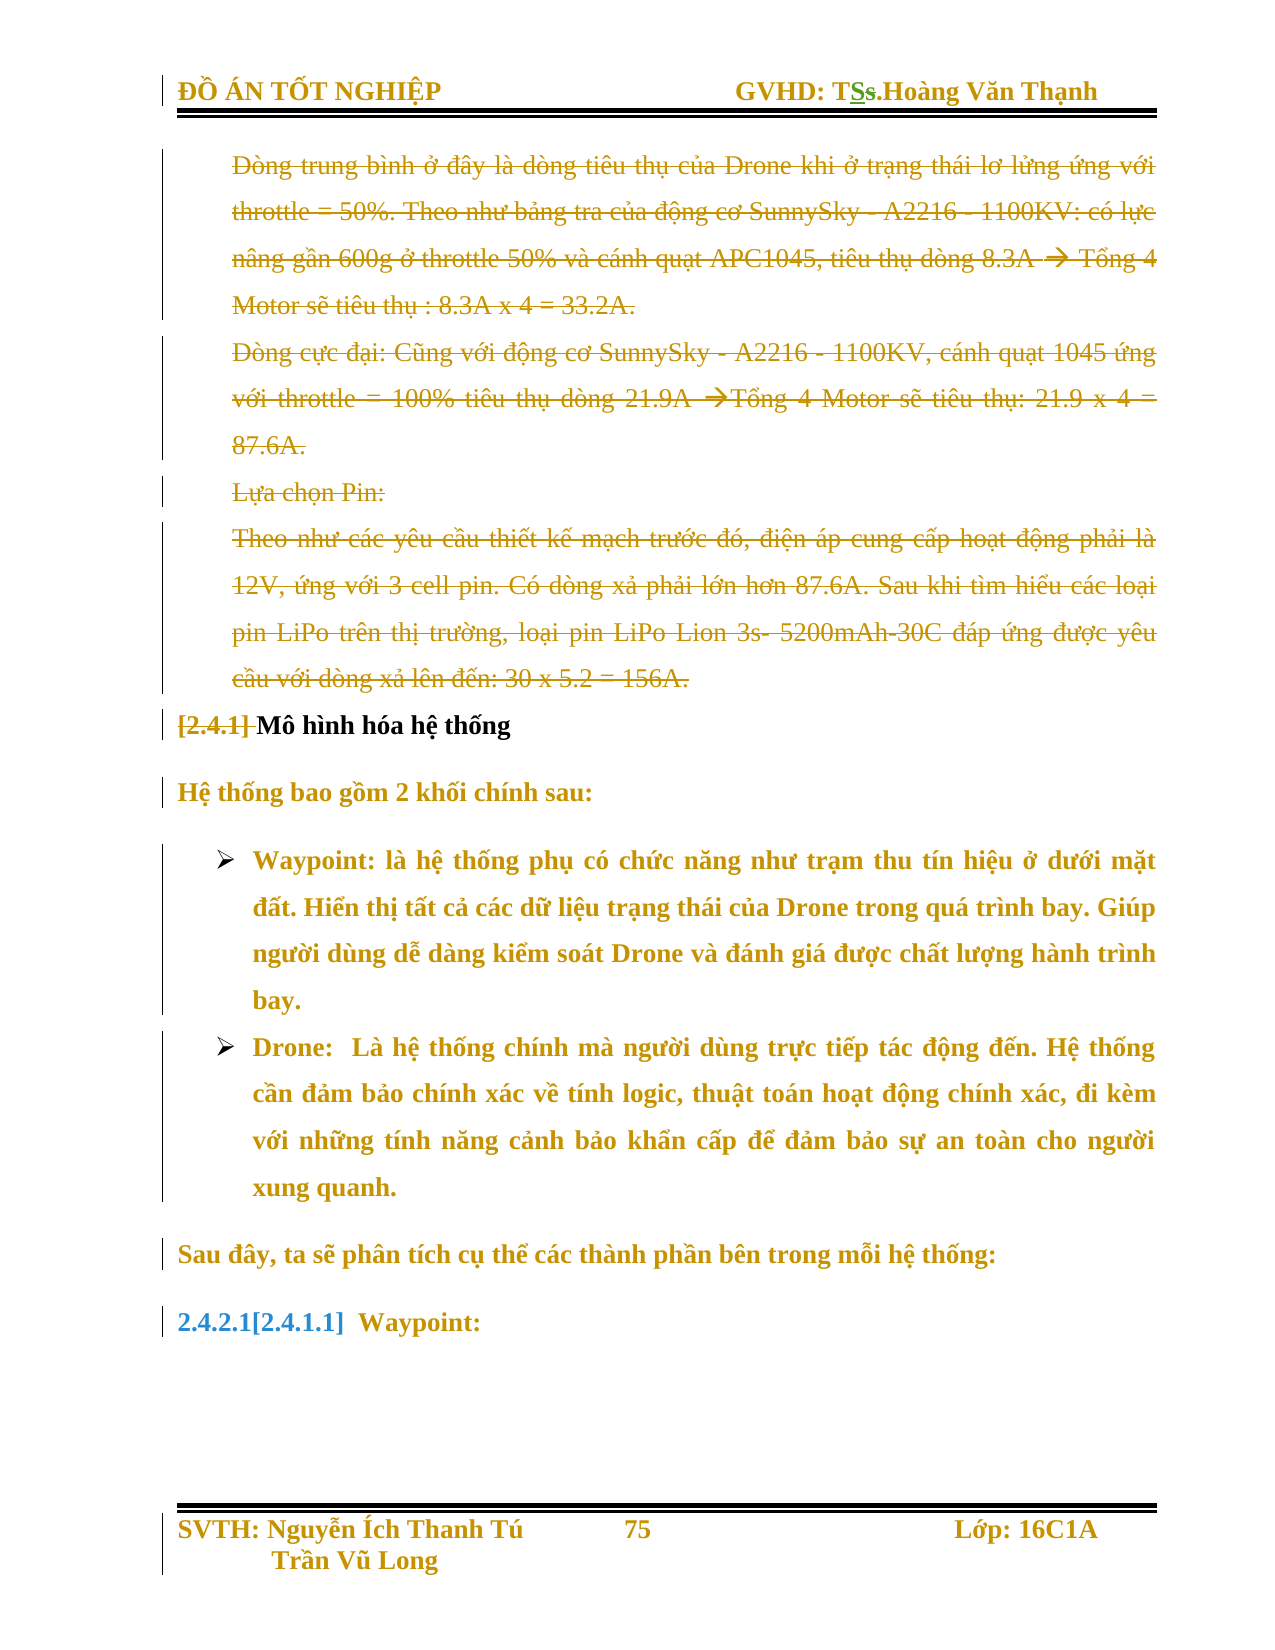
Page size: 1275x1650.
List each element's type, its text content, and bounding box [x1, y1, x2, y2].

list Waypoint: là hệ thống phụ có chức năng như trạm thu tín hiệu ở dưới mặt đất. Hiển thị tất cả các dữ liệu trạng thái của Drone trong quá trình bay. Giúp người dùng dễ dàng kiểm soát Drone và đánh giá được chất lượng hành trình bay. [215, 844, 1157, 1015]
text Hệ thống bao gồm 2 khối chính sau: [177, 777, 1157, 808]
text Sau đây, ta sẽ phân tích cụ thể các thành phần bên trong mỗi hệ thống: [177, 1238, 1157, 1269]
list Drone: Là hệ thống chính mà người dùng trực tiếp tác động đến. Hệ thống cần đảm bảo chính xác về tính logic, thuật toán hoạt động chính xác, đi kèm với những tính năng cảnh bảo khẩn cấp để đảm bảo sự an toàn cho người xung quanh. [215, 1031, 1157, 1202]
list Waypoint: [177, 1306, 1157, 1337]
